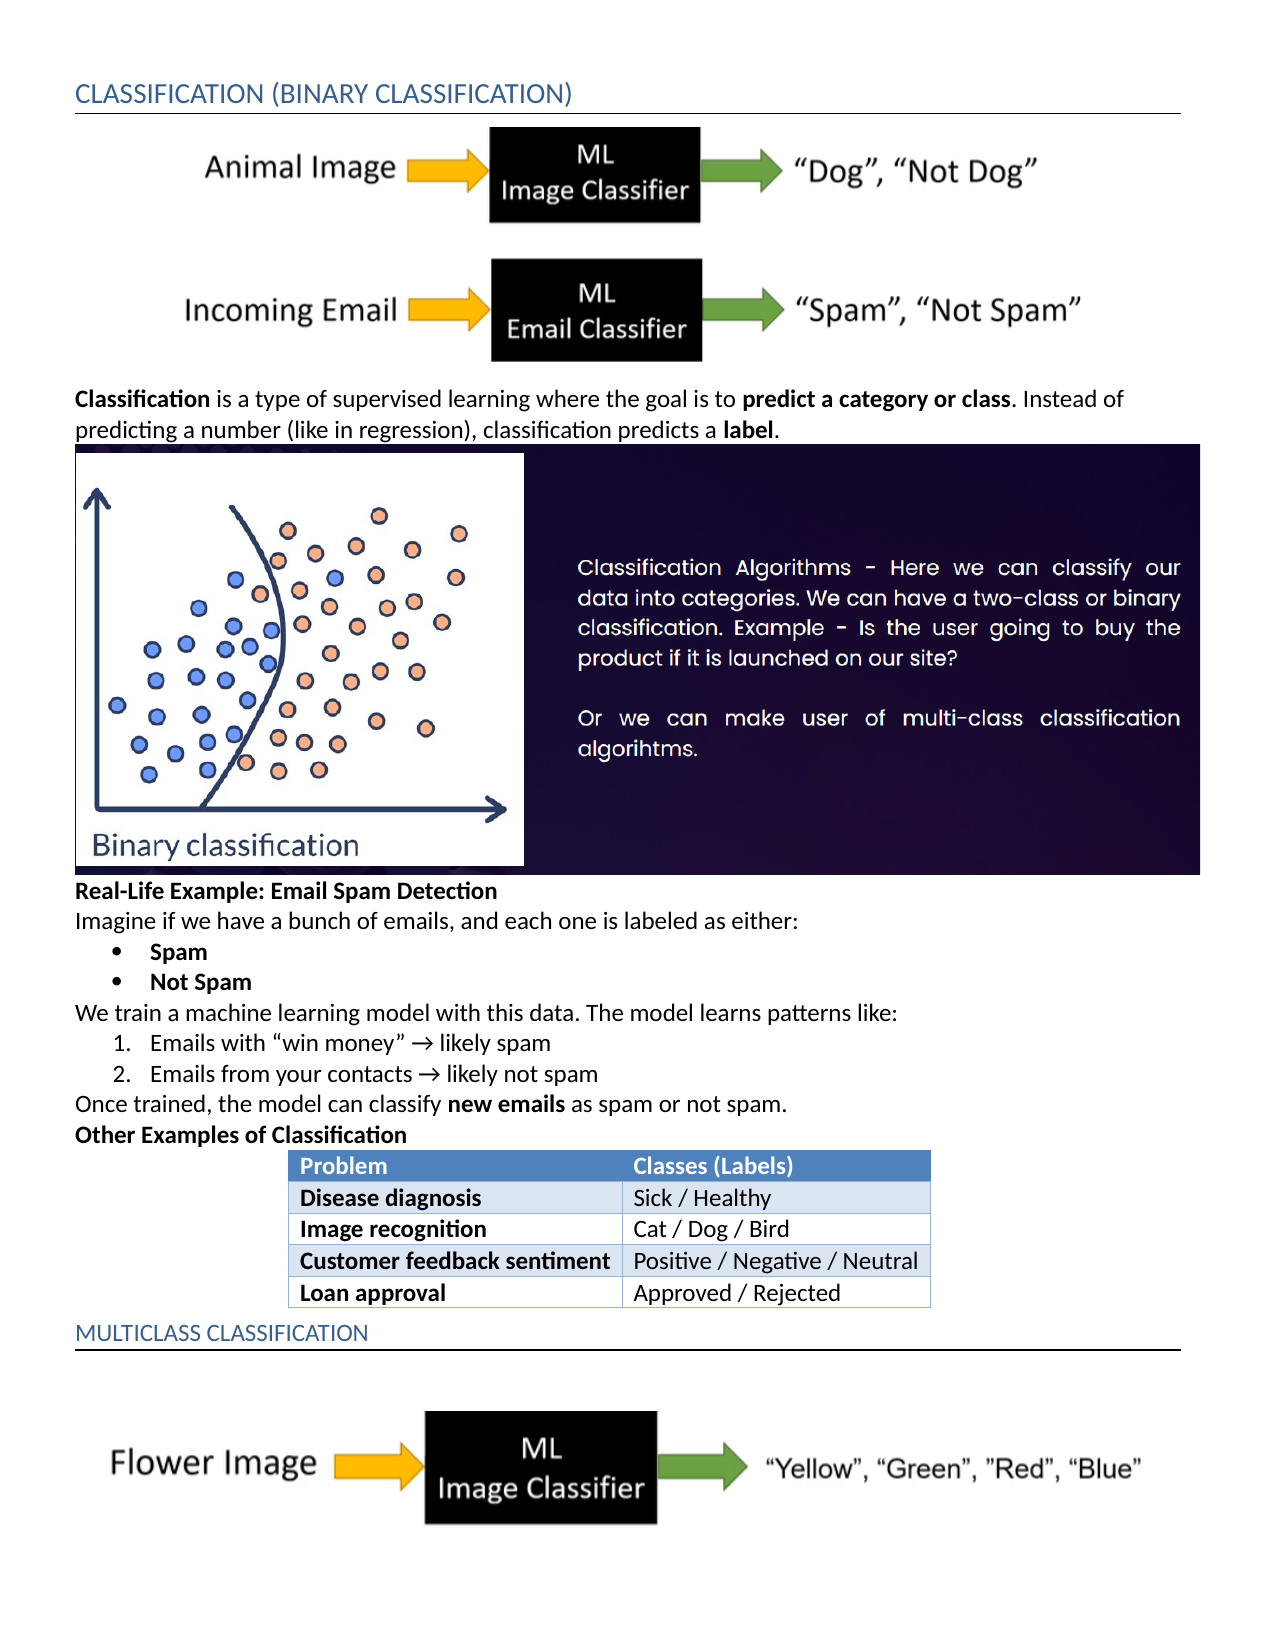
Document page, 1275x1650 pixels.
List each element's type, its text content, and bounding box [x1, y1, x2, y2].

list Emails from your contacts → likely not spam [112, 1058, 1181, 1088]
table_cell Approved / Rejected [623, 1277, 930, 1307]
subtitle MULTICLASS CLASSIFICATION [75, 1317, 1181, 1349]
picture [175, 127, 1081, 362]
list Emails with “win money” → likely spam [112, 1027, 1181, 1058]
list Not Spam [112, 966, 1181, 997]
table_cell Image recognition [289, 1214, 622, 1244]
list Spam [112, 936, 1181, 966]
text Once trained, the model can classify new emails as spam or not spam. [75, 1088, 1181, 1119]
text Real-Life Example: Email Spam Detection [75, 875, 1181, 905]
table_cell Positive / Negative / Neutral [623, 1245, 930, 1276]
table_cell Customer feedback sentiment [289, 1245, 622, 1276]
picture [75, 444, 1200, 875]
table_cell Disease diagnosis [289, 1182, 622, 1213]
text We train a machine learning model with this data. The model learns patterns like: [75, 997, 1181, 1027]
text Imagine if we have a bunch of emails, and each one is labeled as either: [75, 905, 1181, 936]
text Other Examples of Classification [75, 1119, 1181, 1149]
picture [107, 1411, 1150, 1528]
table_cell Sick / Healthy [623, 1182, 930, 1213]
table_header Classes (Labels) [623, 1151, 930, 1181]
table_cell Loan approval [289, 1277, 622, 1307]
table_header Problem [289, 1151, 622, 1181]
subtitle CLASSIFICATION (BINARY CLASSIFICATION) [75, 75, 1181, 113]
table_cell Cat / Dog / Bird [623, 1214, 930, 1244]
text Classification is a type of supervised learning where the goal is to predict a category or class. Instead of predicting a number (like in regression), classification predicts a label. [75, 383, 1181, 444]
